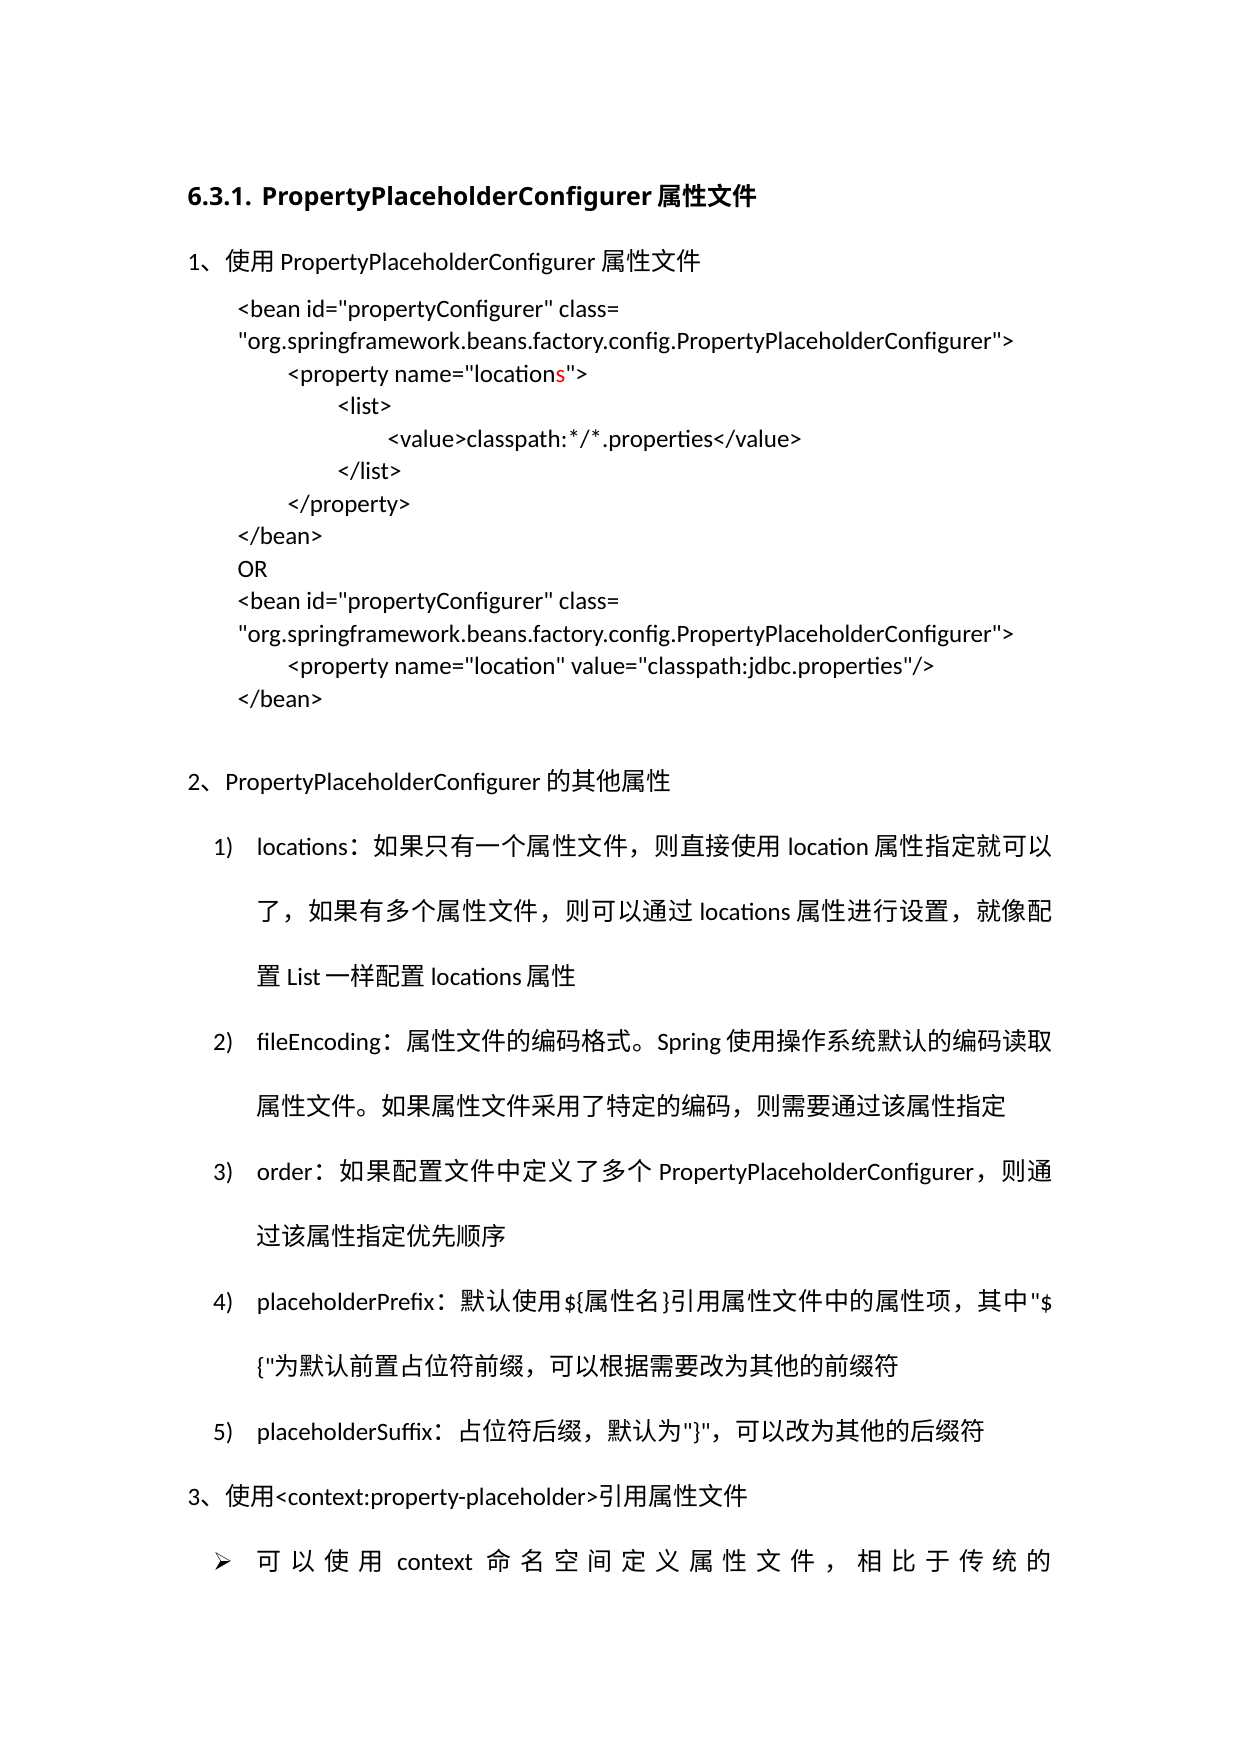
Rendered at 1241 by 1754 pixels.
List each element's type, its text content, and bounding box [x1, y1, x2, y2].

list fileEncoding：属性文件的编码格式。Spring使用操作系统默认的编码读取属性文件。如果属性文件采用了特定的编码，则需要通过该属性指定 [213, 1007, 1053, 1137]
text 1、使用PropertyPlaceholderConfigurer属性文件 [187, 227, 1053, 292]
text <list> [337, 389, 1053, 422]
text <property name="locations"> [287, 357, 1053, 389]
list order：如果配置文件中定义了多个PropertyPlaceholderConfigurer，则通过该属性指定优先顺序 [213, 1137, 1053, 1267]
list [213, 1527, 1053, 1592]
text </bean> [237, 519, 1053, 552]
subtitle PropertyPlaceholderConfigurer属性文件 [187, 162, 1053, 227]
text <bean id="propertyConfigurer" class= [237, 584, 1053, 617]
text 3、使用<context:property-placeholder>引用属性文件 [187, 1462, 1053, 1527]
text <value>classpath:*/*.properties</value> [387, 422, 1053, 454]
text </list> [337, 454, 1053, 487]
list placeholderSuffix：占位符后缀，默认为"}"，可以改为其他的后缀符 [213, 1397, 1053, 1462]
text "org.springframework.beans.factory.config.PropertyPlaceholderConfigurer"> [237, 324, 1053, 357]
text </property> [287, 487, 1053, 519]
text <bean id="propertyConfigurer" class= [237, 292, 1053, 324]
text OR [237, 552, 1053, 584]
list placeholderPrefix：默认使用${属性名}引用属性文件中的属性项，其中"${"为默认前置占位符前缀，可以根据需要改为其他的前缀符 [213, 1267, 1053, 1397]
text "org.springframework.beans.factory.config.PropertyPlaceholderConfigurer"> [237, 617, 1053, 649]
text 2、PropertyPlaceholderConfigurer的其他属性 [187, 747, 1053, 812]
list locations：如果只有一个属性文件，则直接使用location属性指定就可以了，如果有多个属性文件，则可以通过locations属性进行设置，就像配置List一样配置locations属性 [213, 812, 1053, 1007]
text </bean> [237, 682, 1053, 714]
text <property name="location" value="classpath:jdbc.properties"/> [287, 649, 1053, 682]
